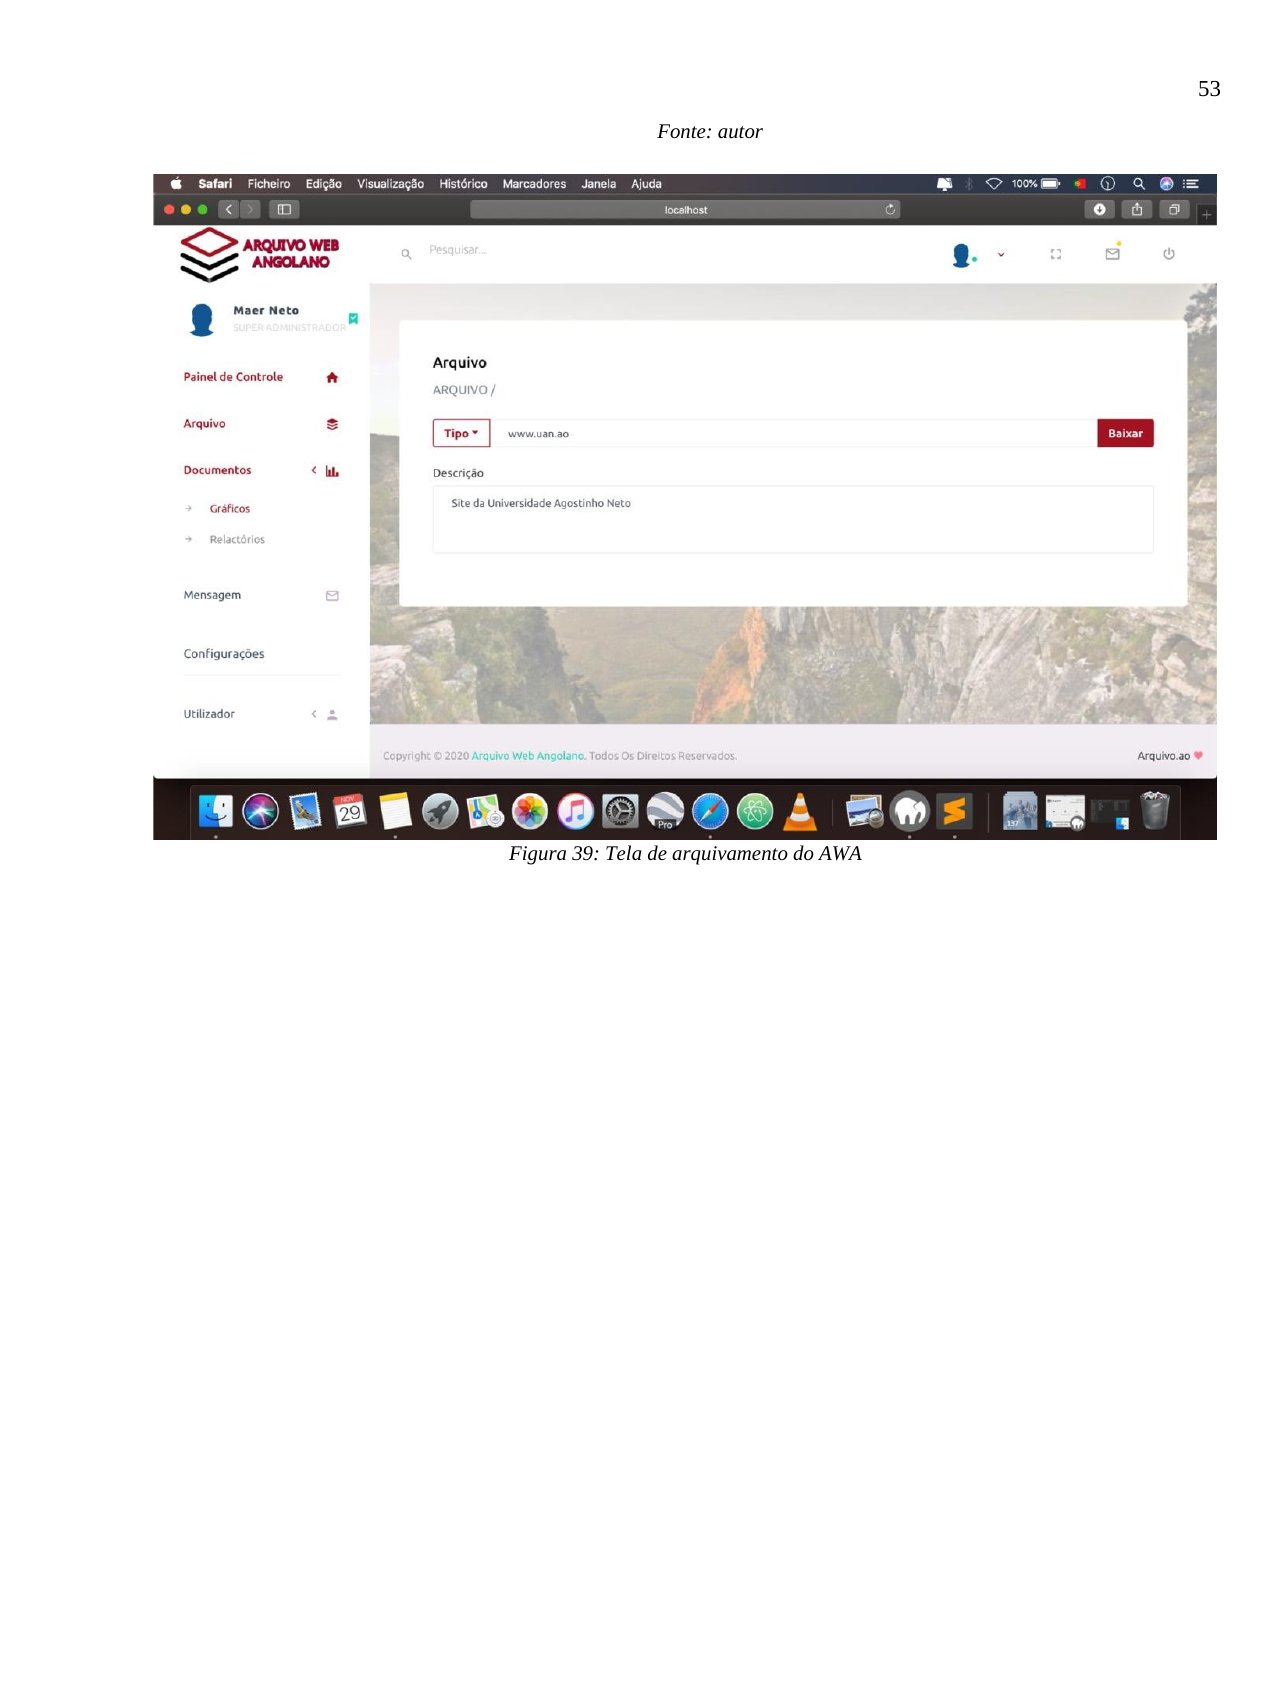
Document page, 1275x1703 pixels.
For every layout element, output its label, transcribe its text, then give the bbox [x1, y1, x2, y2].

picture [153, 174, 1217, 840]
text Figura 39: Tela de arquivamento do AWA [413, 841, 958, 865]
